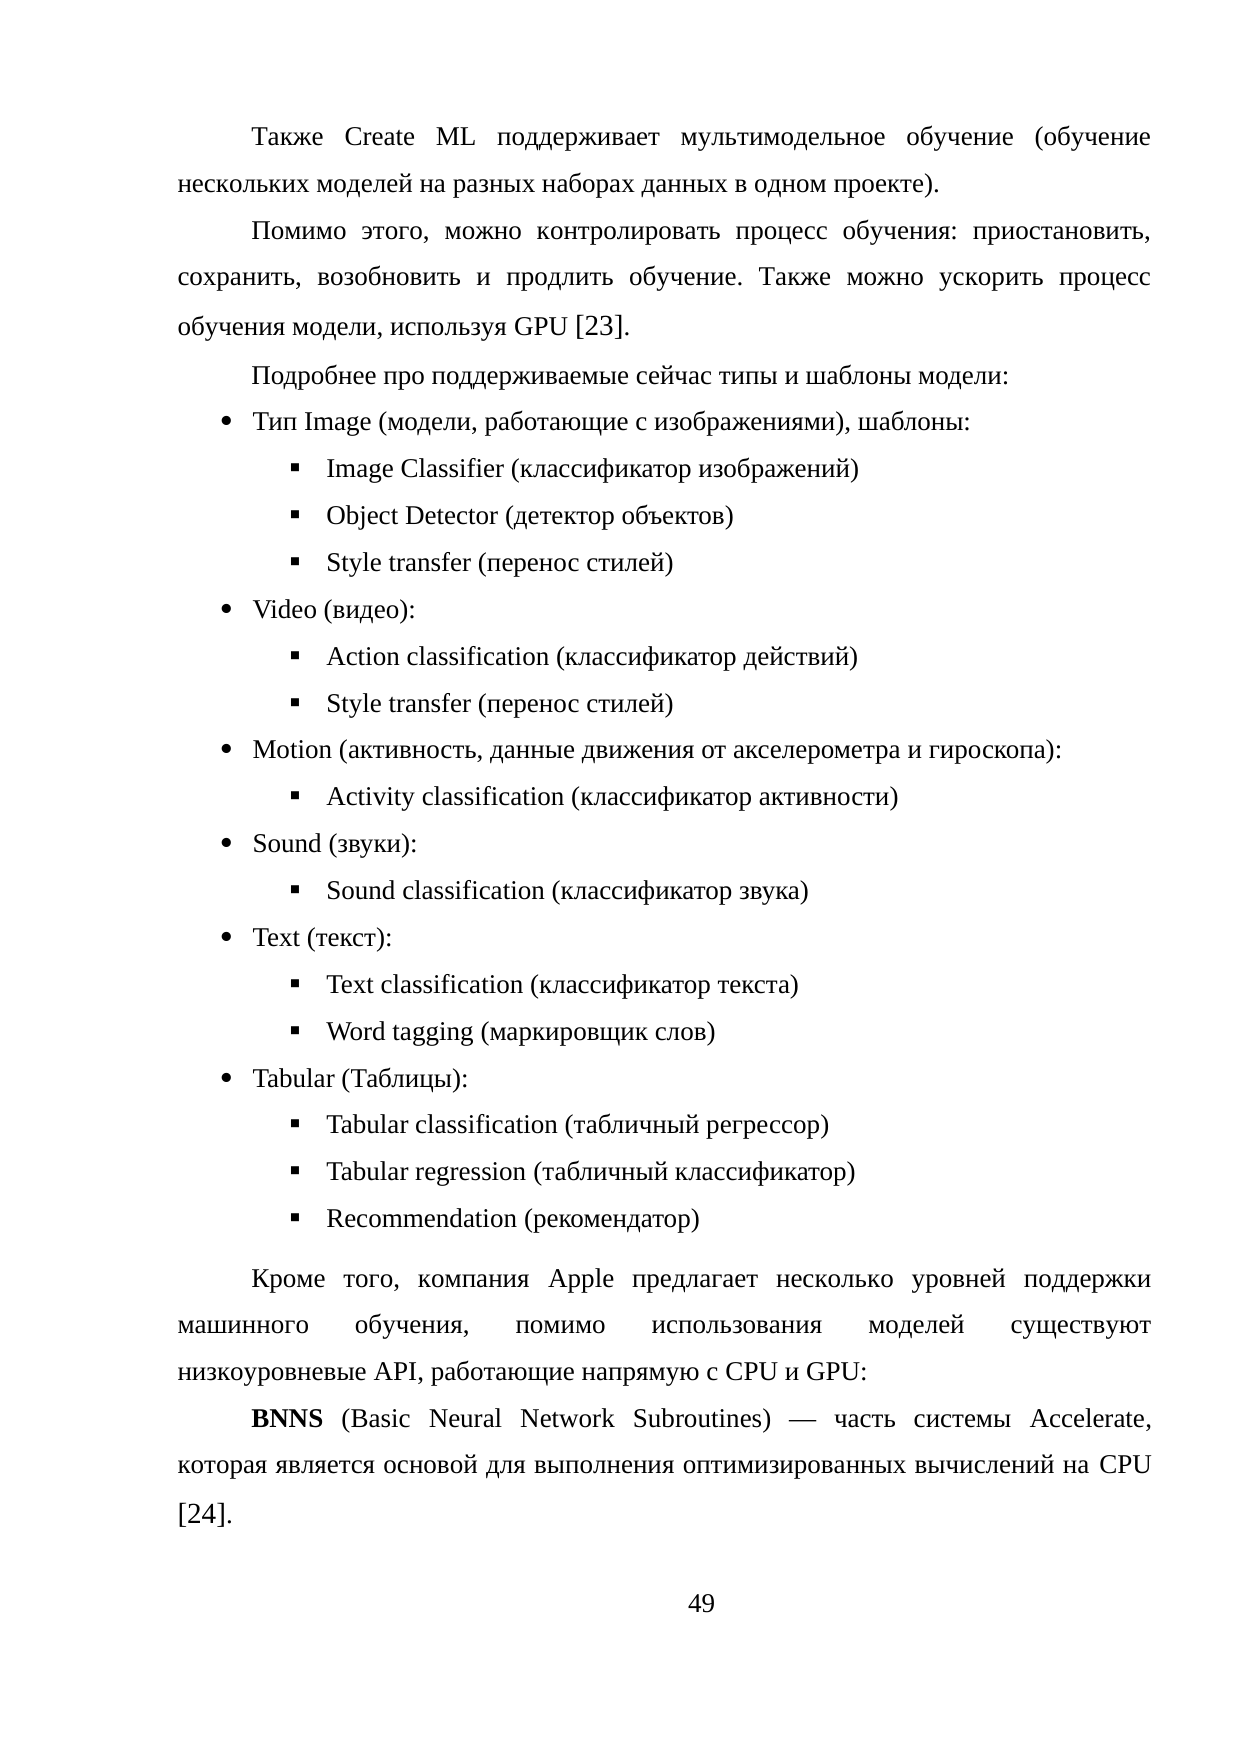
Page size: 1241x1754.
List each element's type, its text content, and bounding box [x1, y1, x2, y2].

list Text (текст): [162, 921, 1152, 952]
list Recommendation (рекомендатор) [288, 1202, 1152, 1233]
list Image Classifier (классификатор изображений) [288, 452, 1152, 483]
list Tabular (Таблицы): [162, 1062, 1152, 1093]
text Кроме того, компания Apple предлагает несколько уровней поддержки машинного обучения, помимо использования моделей существуют низкоуровневые API, работающие напрямую с CPU и GPU: [177, 1262, 1152, 1386]
text Подробнее про поддерживаемые сейчас типы и шаблоны модели: [177, 359, 1152, 390]
text Также Create ML поддерживает мультимодельное обучение (обучение нескольких моделей на разных наборах данных в одном проекте). [177, 121, 1152, 198]
list Tabular classification (табличный регрессор) [288, 1108, 1152, 1140]
list Action classification (классификатор действий) [288, 640, 1152, 671]
text Помимо этого, можно контролировать процесс обучения: приостановить, сохранить, возобновить и продлить обучение. Также можно ускорить процесс обучения модели, используя GPU [23]. [177, 214, 1152, 342]
list Тип Image (модели, работающие с изображениями), шаблоны: [162, 405, 1152, 437]
list Video (видео): [162, 593, 1152, 624]
list Motion (активность, данные движения от акселерометра и гироскопа): [162, 733, 1152, 765]
list Text classification (классификатор текста) [288, 968, 1152, 999]
list Activity classification (классификатор активности) [288, 780, 1152, 812]
list Sound (звуки): [162, 827, 1152, 858]
list Style transfer (перенос стилей) [288, 687, 1152, 718]
text BNNS (Basic Neural Network Subroutines) — часть системы Accelerate, которая является основой для выполнения оптимизированных вычислений на CPU [24]. [177, 1402, 1152, 1530]
list Word tagging (маркировщик слов) [288, 1015, 1152, 1046]
list Tabular regression (табличный классификатор) [288, 1155, 1152, 1187]
list Style transfer (перенос стилей) [288, 546, 1152, 577]
list Object Detector (детектор объектов) [288, 499, 1152, 530]
list Sound classification (классификатор звука) [288, 874, 1152, 905]
